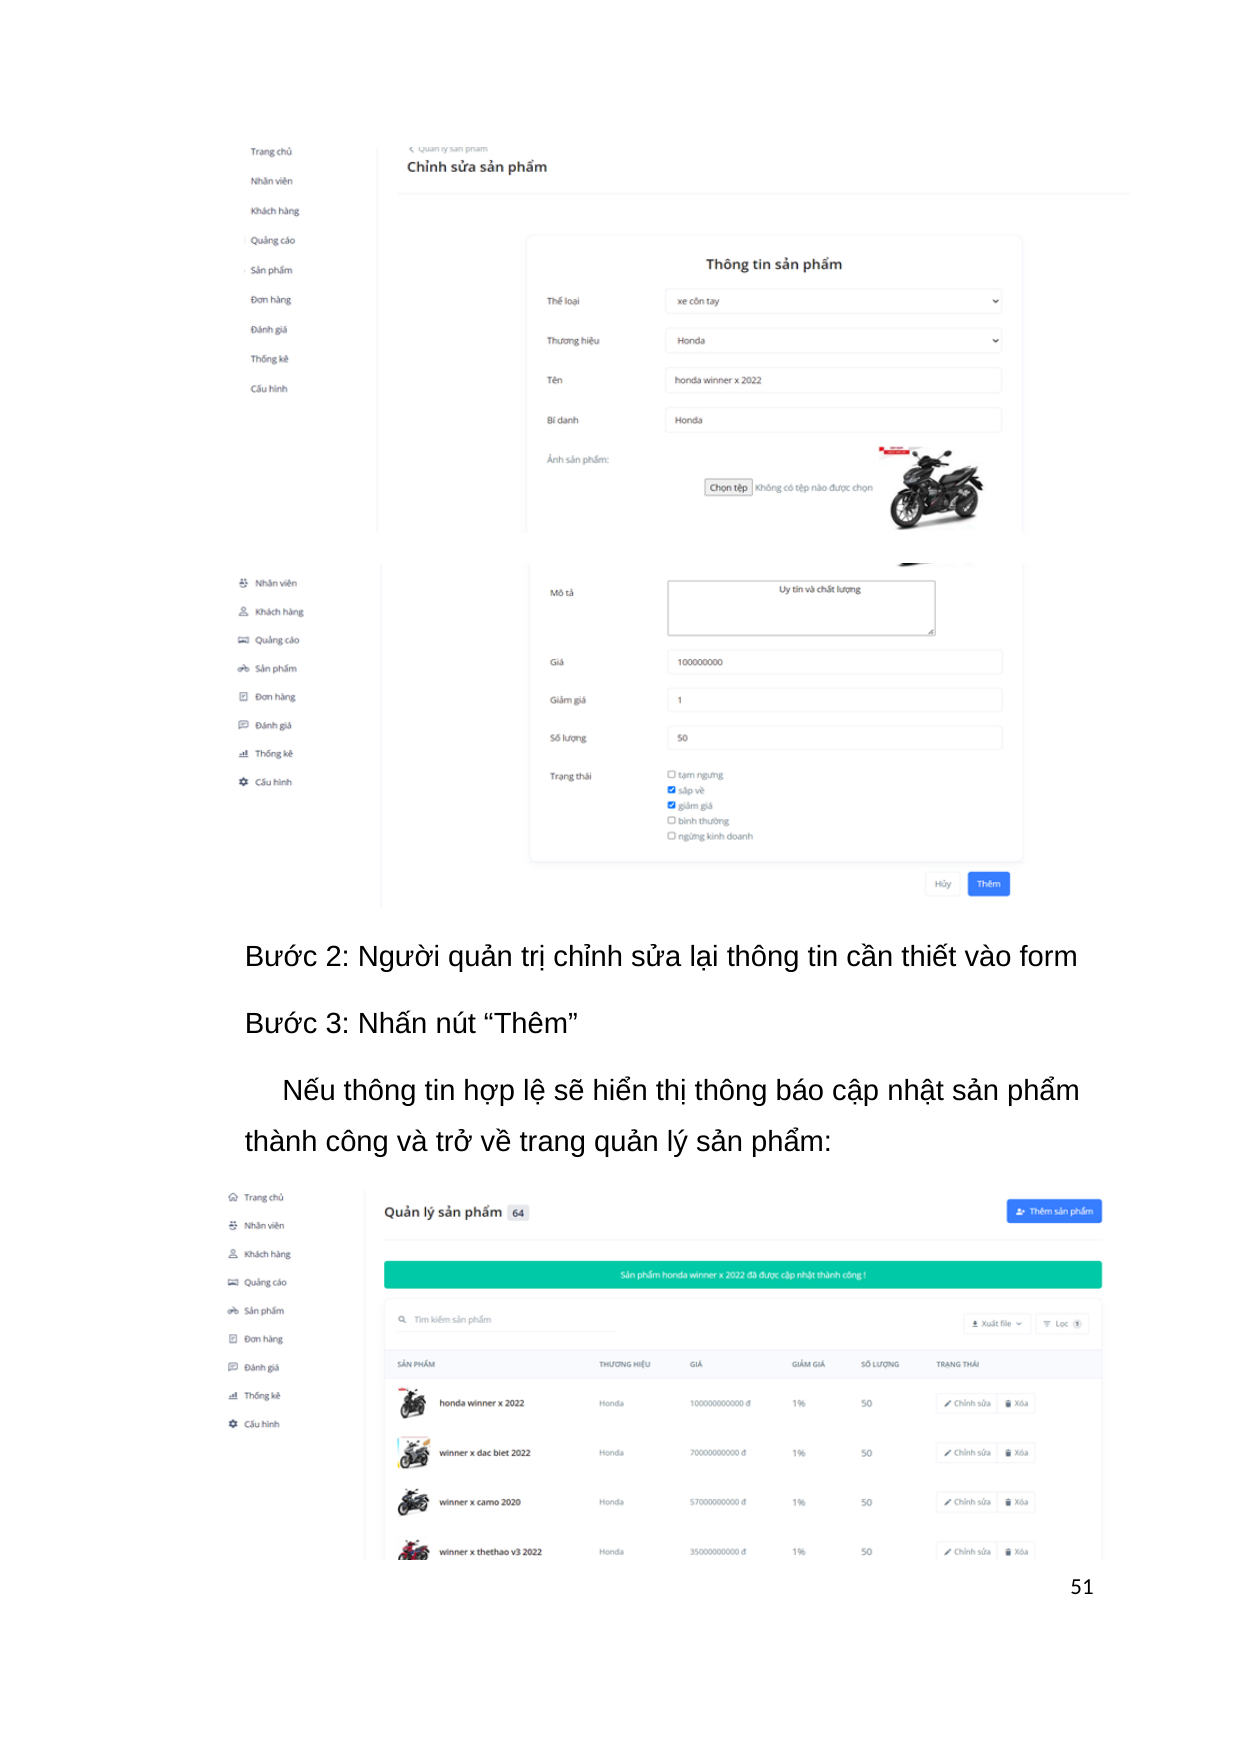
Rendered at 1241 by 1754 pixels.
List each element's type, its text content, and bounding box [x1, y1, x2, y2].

picture [225, 1190, 1112, 1560]
picture [244, 147, 1130, 533]
list Bước 2: Người quản trị chỉnh sửa lại thông tin cần thiết vào form [244, 939, 1093, 973]
picture [216, 563, 1129, 909]
list Bước 3: Nhấn nút “Thêm” [244, 1006, 1093, 1040]
list Nếu thông tin hợp lệ sẽ hiển thị thông báo cập nhật sản phẩm thành công và trở về trang quản lý sản phẩm: [244, 1073, 1093, 1157]
